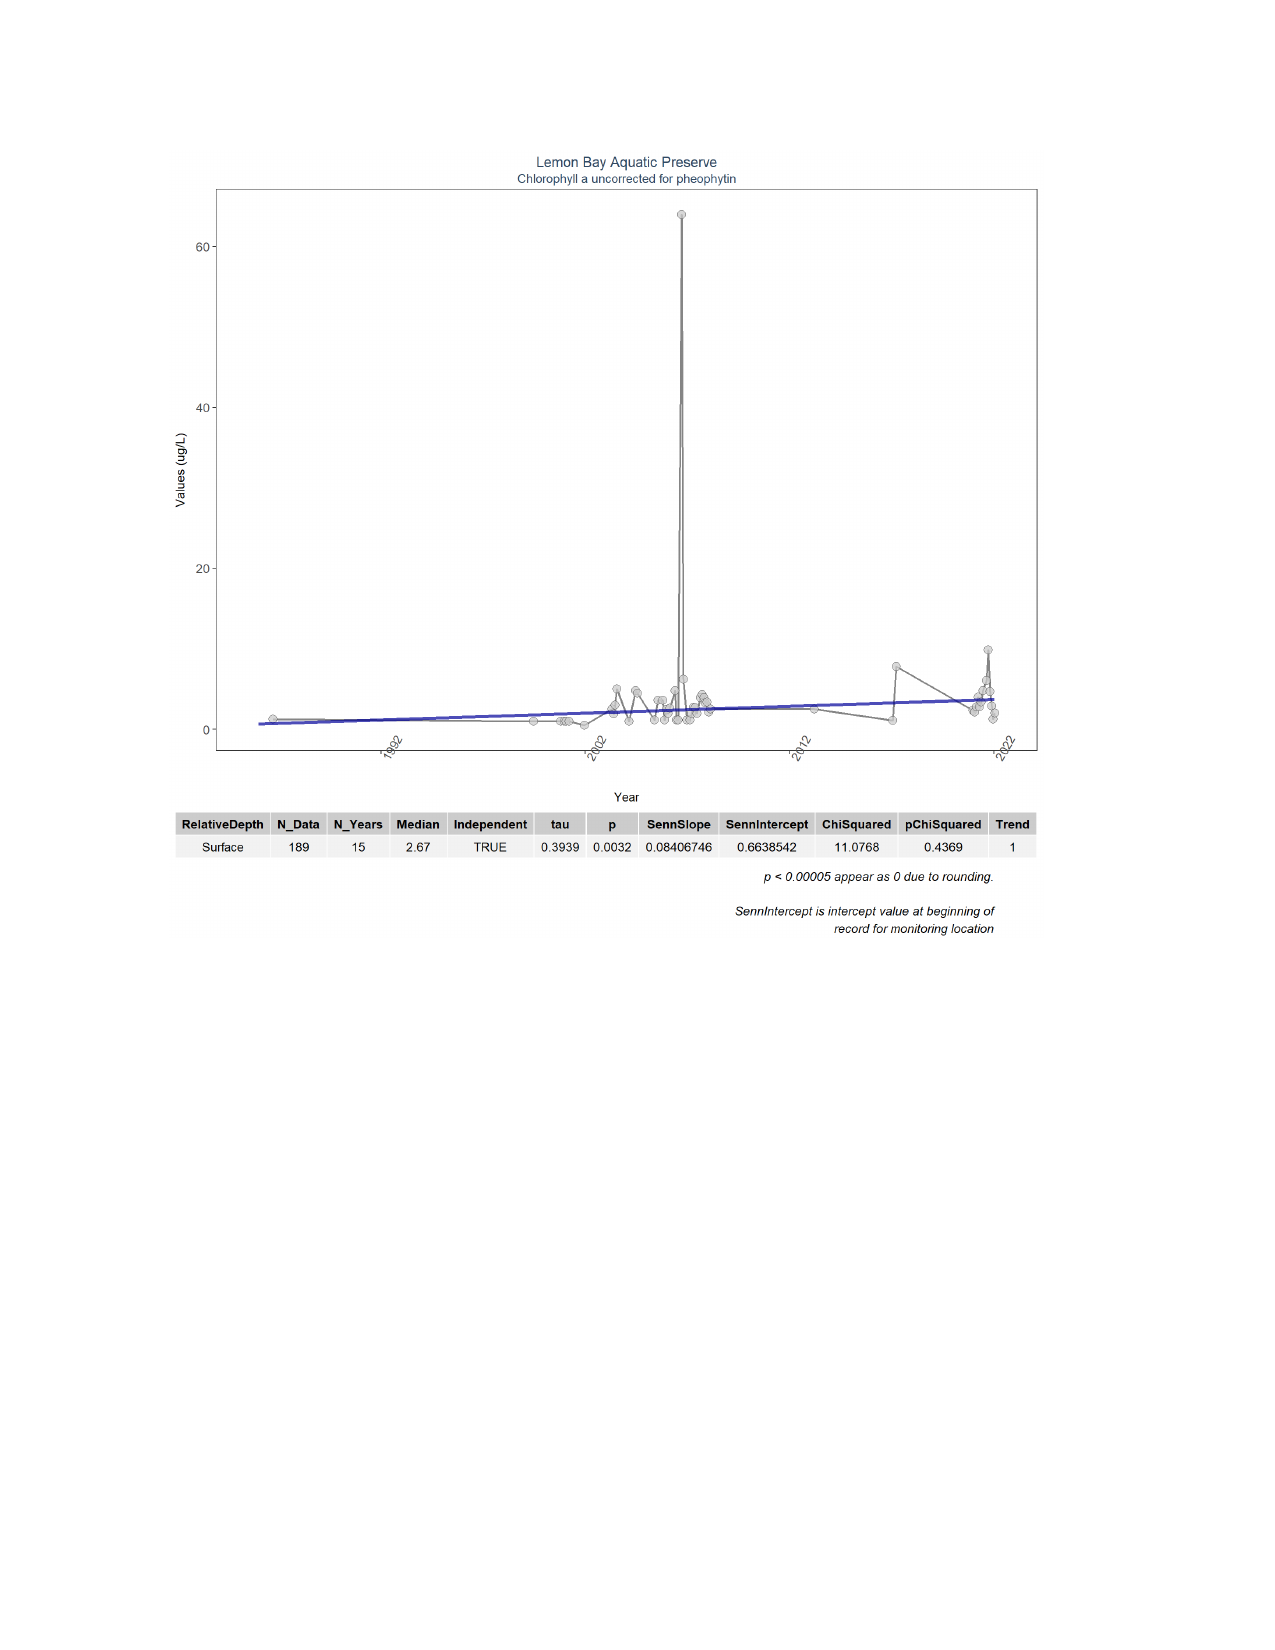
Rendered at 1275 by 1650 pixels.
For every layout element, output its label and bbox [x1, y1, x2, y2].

picture [168, 150, 1044, 938]
